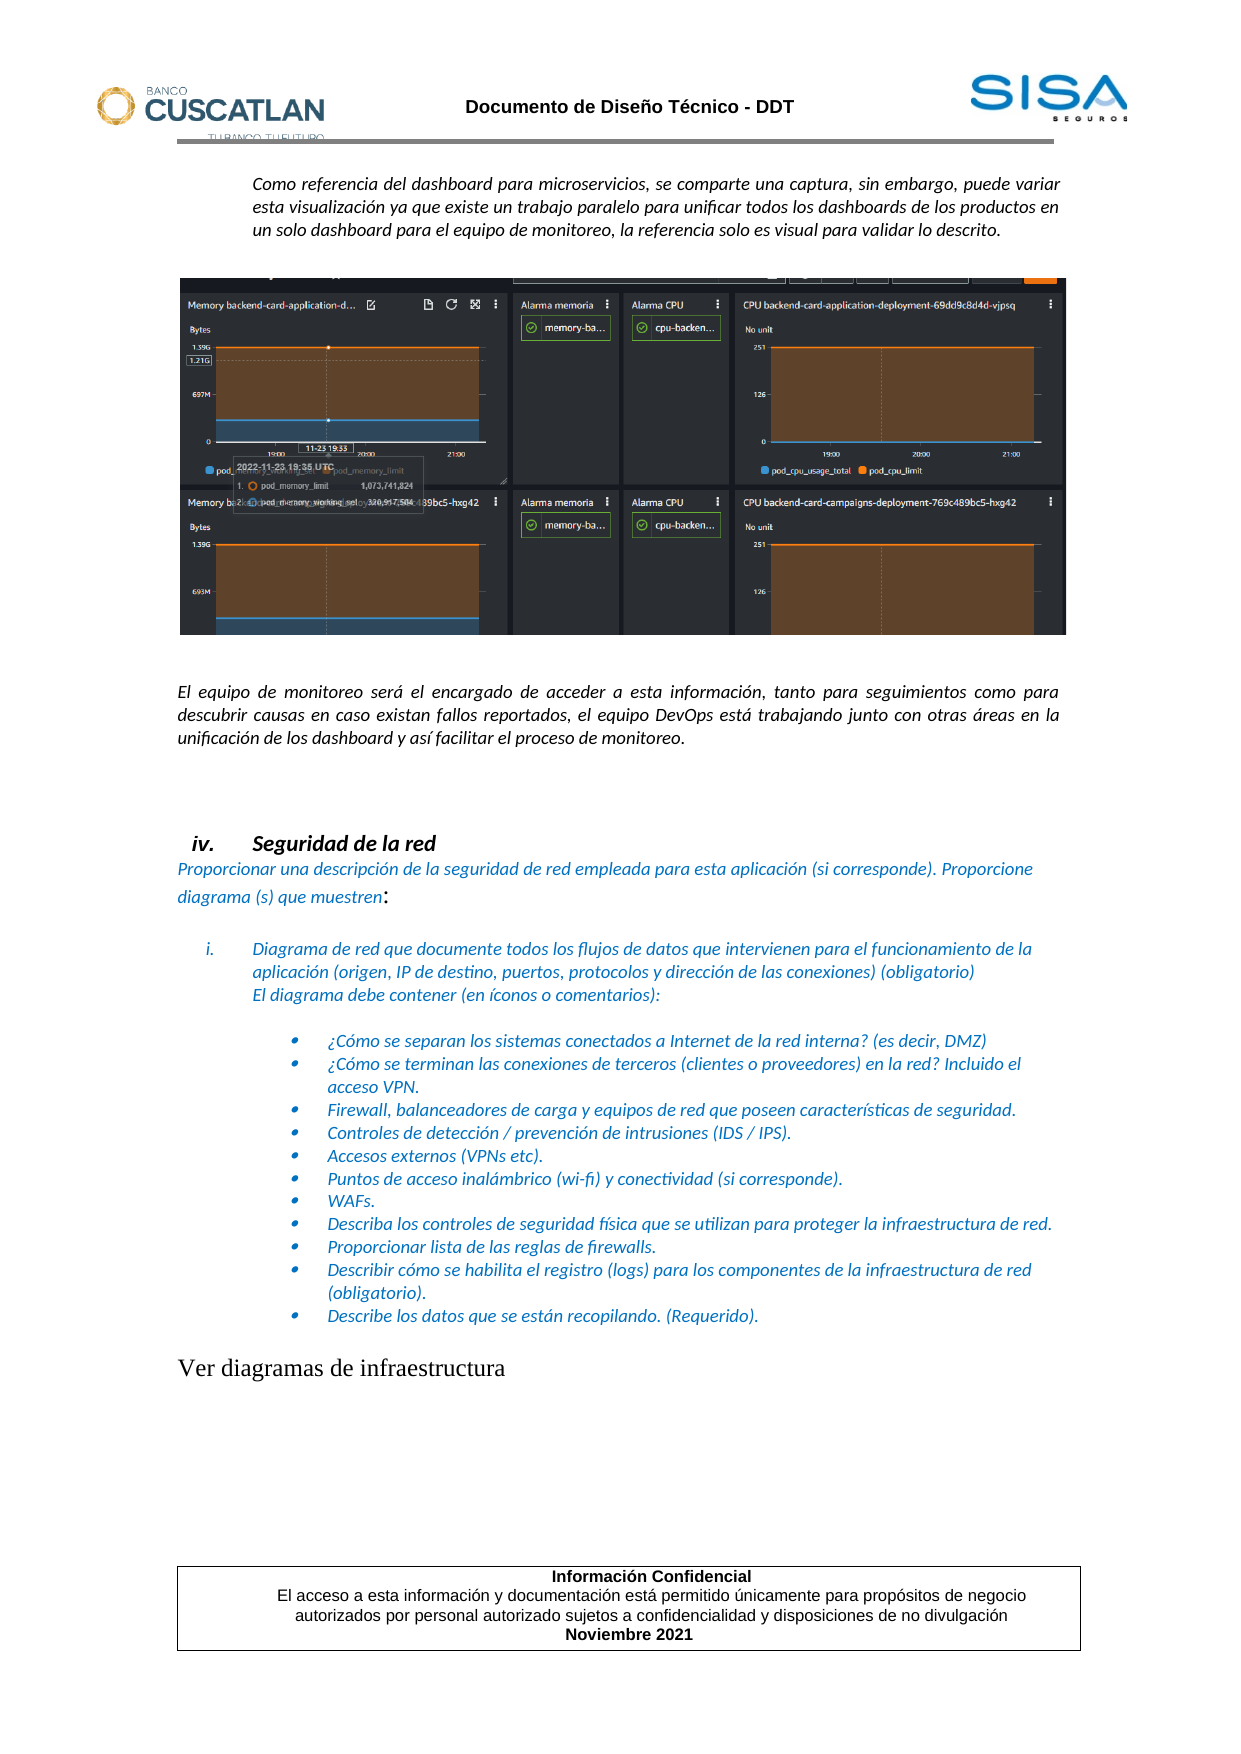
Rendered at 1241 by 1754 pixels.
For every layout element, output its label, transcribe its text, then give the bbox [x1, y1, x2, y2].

list Puntos de acceso inalámbrico (wi-fi) y conectividad (si corresponde). [290, 1167, 1063, 1190]
picture [970, 73, 1128, 122]
list Seguridad de la red [215, 829, 1063, 857]
list ¿Cómo se terminan las conexiones de terceros (clientes o proveedores) en la red? Incluido el acceso VPN. [290, 1052, 1063, 1098]
picture [85, 73, 336, 150]
list Firewall, balanceadores de carga y equipos de red que poseen características de seguridad. [290, 1098, 1063, 1121]
list Describir cómo se habilita el registro (logs) para los componentes de la infraestructura de red (obligatorio). [290, 1258, 1063, 1304]
list Controles de detección / prevención de intrusiones (IDS / IPS). [290, 1121, 1063, 1144]
list Proporcionar lista de las reglas de firewalls. [290, 1236, 1063, 1258]
list WAFs. [290, 1190, 1063, 1213]
text Proporcionar una descripción de la seguridad de red empleada para esta aplicación (si corresponde). Proporcione diagrama (s) que muestren: [177, 857, 1063, 909]
list Accesos externos (VPNs etc). [290, 1144, 1063, 1167]
list ¿Cómo se separan los sistemas conectados a Internet de la red interna? (es decir, DMZ) [290, 1029, 1063, 1052]
text El equipo de monitoreo será el encargado de acceder a esta información, tanto para seguimientos como para descubrir causas en caso existan fallos reportados, el equipo DevOps está trabajando junto con otras áreas en la unificación de los dashboard y así facilitar el proceso de monitoreo. [177, 680, 1063, 749]
text Como referencia del dashboard para microservicios, se comparte una captura, sin embargo, puede variar esta visualización ya que existe un trabajo paralelo para unificar todos los dashboards de los productos en un solo dashboard para el equipo de monitoreo, la referencia solo es visual para validar lo descrito. [252, 172, 1063, 241]
text El diagrama debe contener (en íconos o comentarios): [252, 983, 1063, 1006]
list Describe los datos que se están recopilando. (Requerido). [290, 1304, 1063, 1327]
picture [180, 278, 1067, 635]
list Describa los controles de seguridad física que se utilizan para proteger la infraestructura de red. [290, 1213, 1063, 1236]
text Ver diagramas de infraestructura [177, 1353, 1063, 1381]
list Diagrama de red que documente todos los flujos de datos que intervienen para el funcionamiento de la aplicación (origen, IP de destino, puertos, protocolos y dirección de las conexiones) (obligatorio) [215, 938, 1063, 983]
